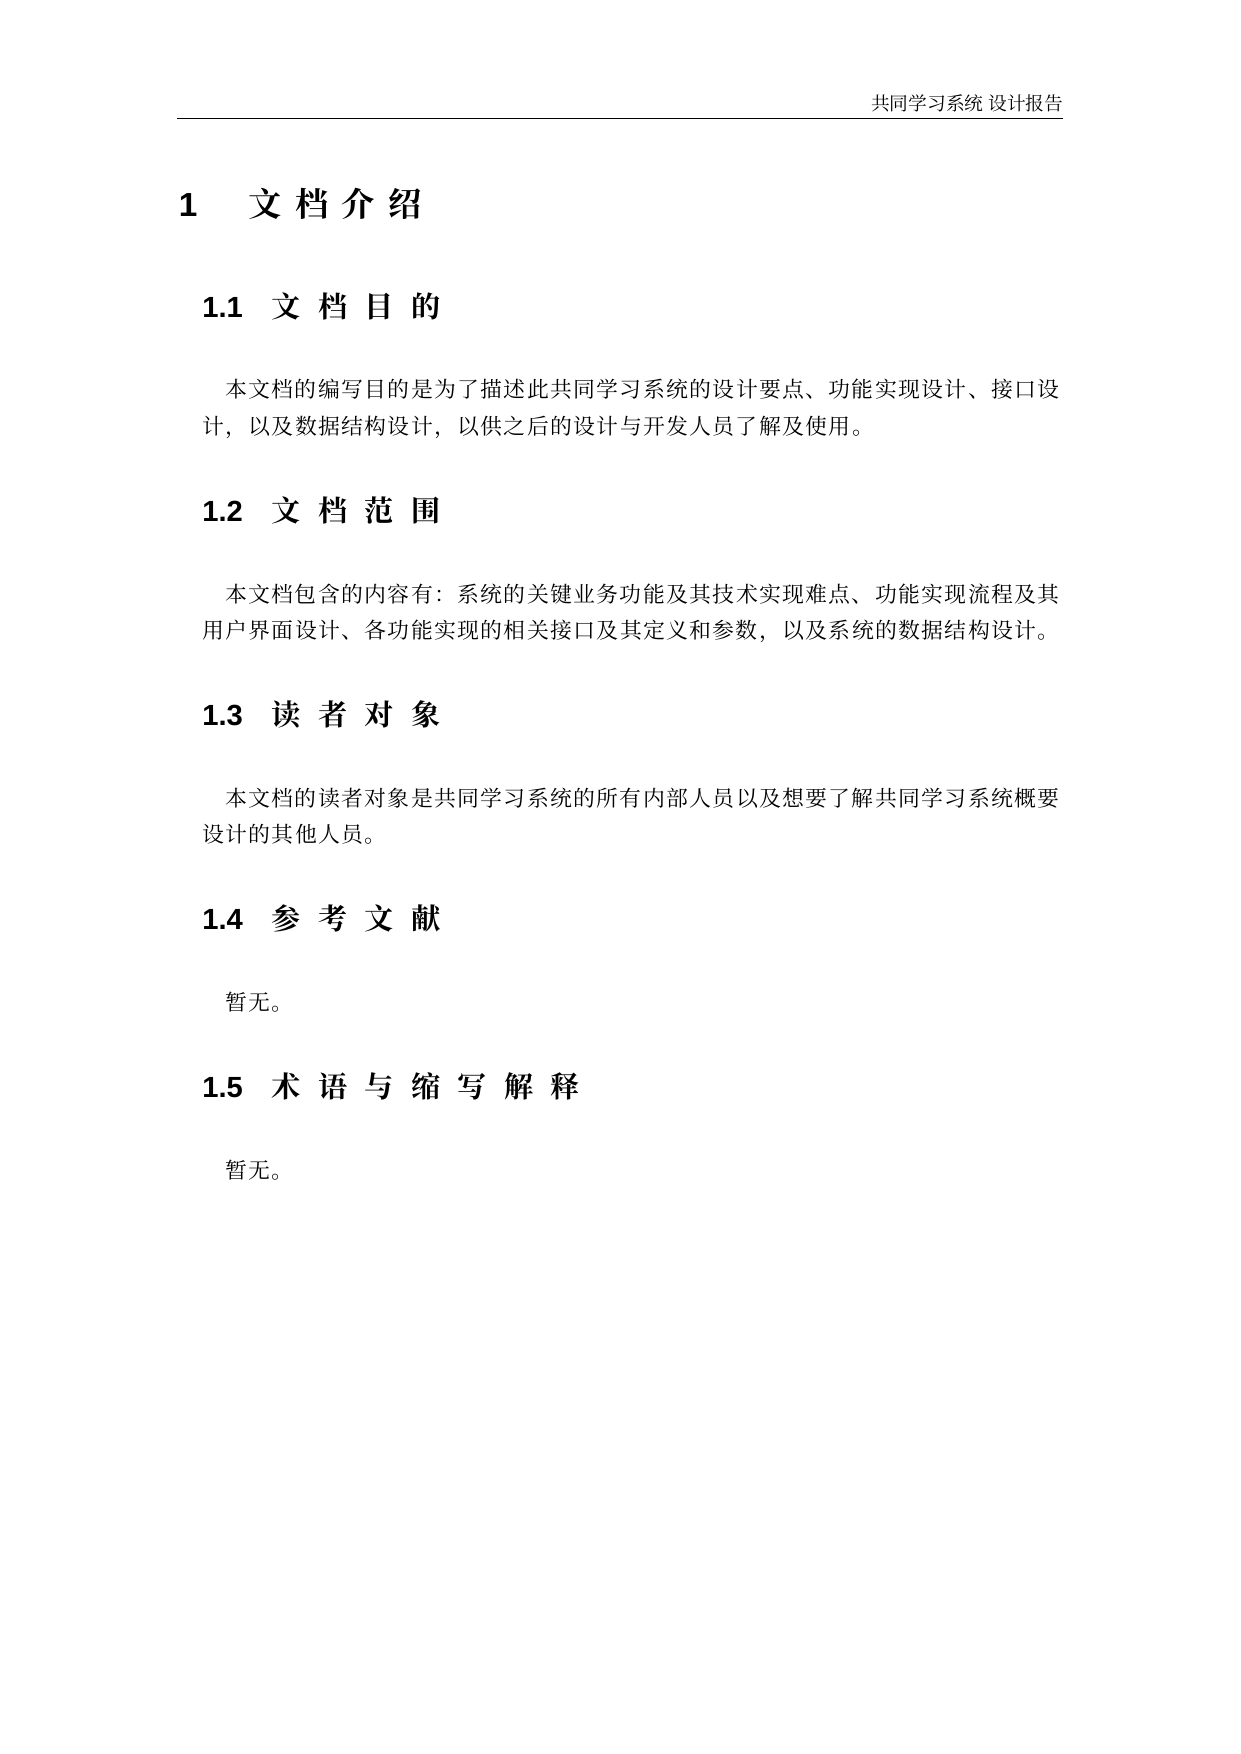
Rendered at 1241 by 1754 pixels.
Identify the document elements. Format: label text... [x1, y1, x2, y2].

subtitle 文档范围 [191, 472, 1061, 545]
subtitle 读者对象 [191, 676, 1061, 749]
text 本文档的读者对象是共同学习系统的所有内部人员以及想要了解共同学习系统概要设计的其他人员。 [190, 778, 1061, 851]
text 暂无。 [222, 1150, 1061, 1187]
text 本文档包含的内容有：系统的关键业务功能及其技术实现难点、功能实现流程及其用户界面设计、各功能实现的相关接口及其定义和参数，以及系统的数据结构设计。 [190, 574, 1061, 647]
subtitle 参考文献 [191, 881, 1061, 953]
subtitle 文档介绍 [179, 166, 1061, 239]
text 暂无。 [222, 983, 1061, 1019]
subtitle 术语与缩写解释 [191, 1048, 1061, 1121]
subtitle 文档目的 [191, 268, 1061, 341]
text 本文档的编写目的是为了描述此共同学习系统的设计要点、功能实现设计、接口设计，以及数据结构设计，以供之后的设计与开发人员了解及使用。 [190, 370, 1061, 443]
